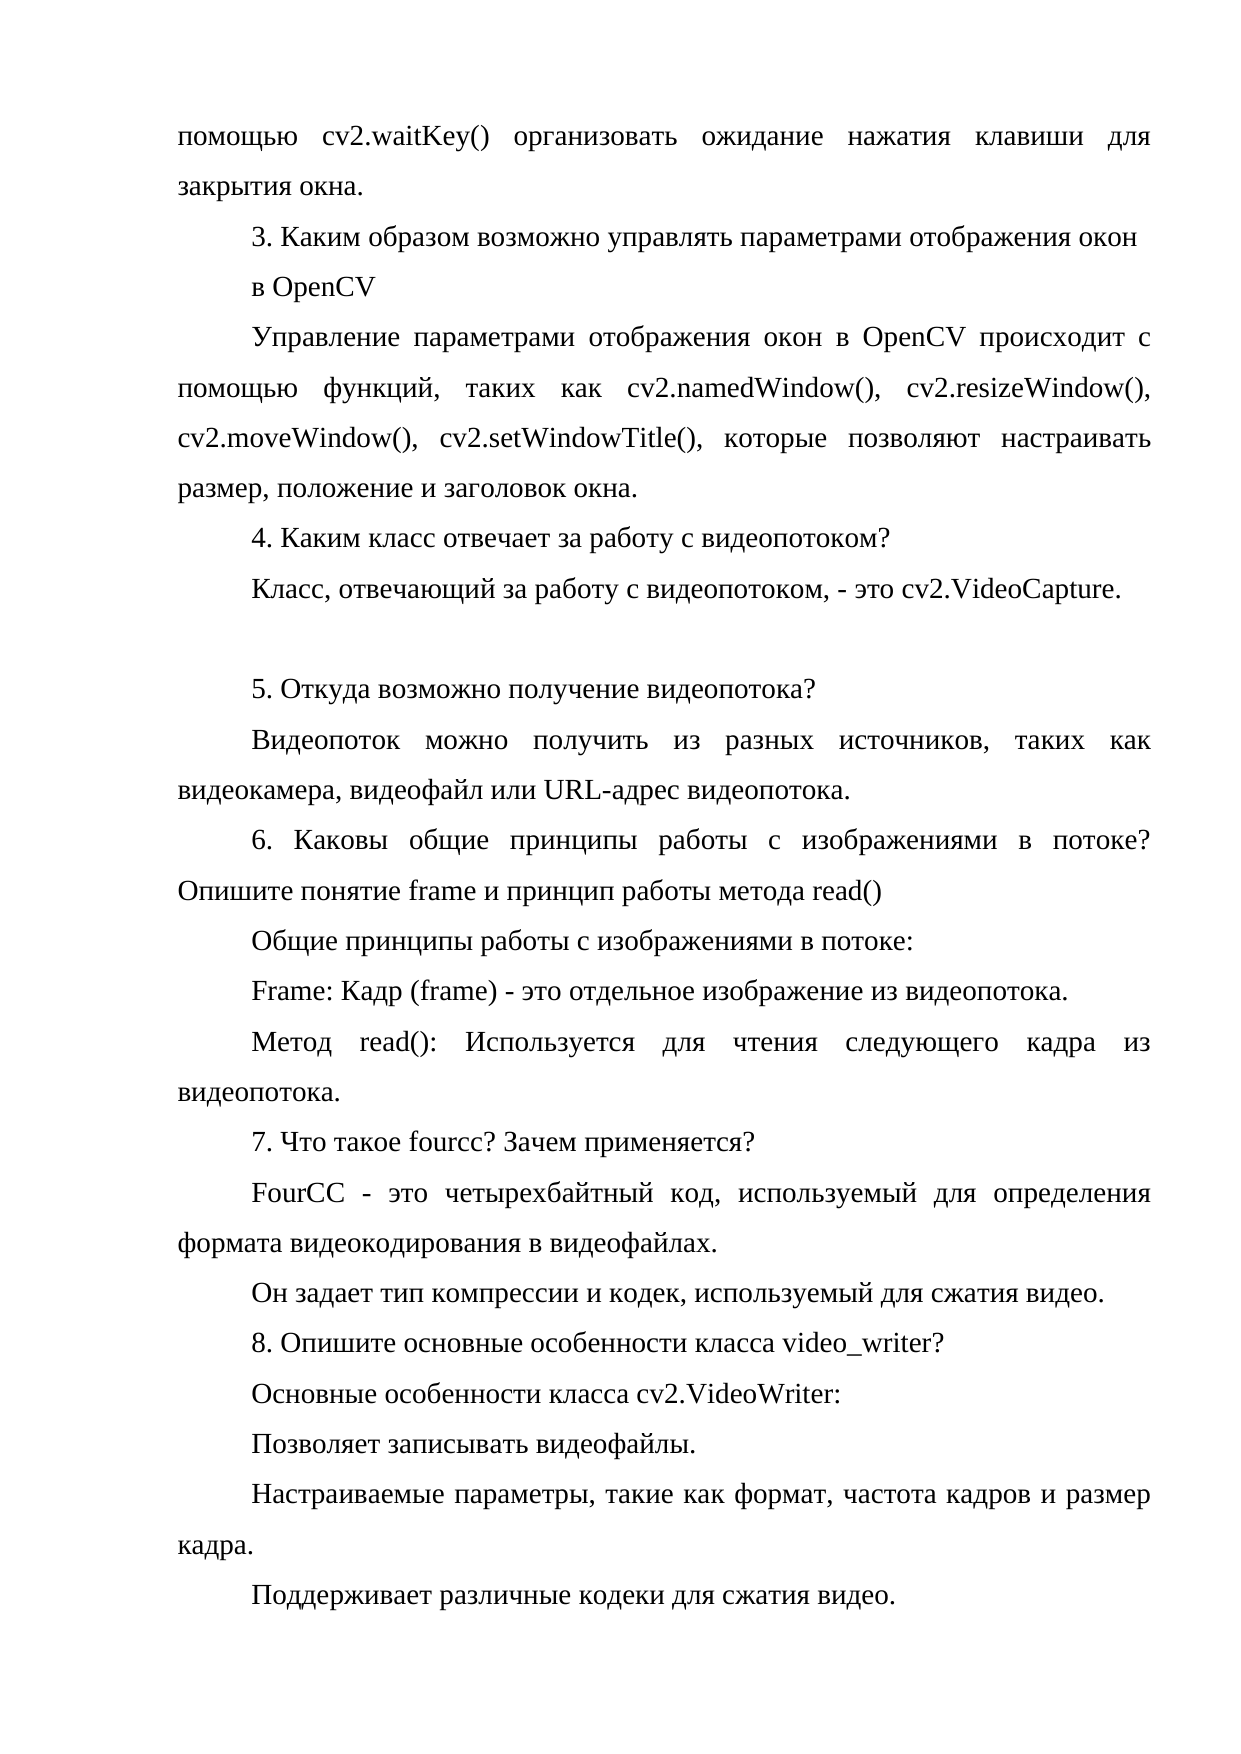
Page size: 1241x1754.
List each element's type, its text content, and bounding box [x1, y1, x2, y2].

text 6. Каковы общие принципы работы с изображениями в потоке? Опишите понятие frame и принцип работы метода read() [177, 822, 1152, 906]
text Класс, отвечающий за работу с видеопотоком, - это cv2.VideoCapture. [177, 571, 1152, 604]
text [177, 118, 1152, 202]
text Он задает тип компрессии и кодек, используемый для сжатия видео. [177, 1275, 1152, 1309]
text 4. Каким класс отвечает за работу с видеопотоком? [177, 521, 1152, 554]
text FourCC - это четырехбайтный код, используемый для определения формата видеокодирования в видеофайлах. [177, 1175, 1152, 1258]
text 3. Каким образом возможно управлять параметрами отображения окон [177, 219, 1152, 252]
text в OpenCV [177, 269, 1152, 303]
text Frame: Кадр (frame) - это отдельное изображение из видеопотока. [177, 973, 1152, 1007]
text Позволяет записывать видеофайлы. [177, 1426, 1152, 1460]
text Основные особенности класса cv2.VideoWriter: [177, 1376, 1152, 1409]
text 7. Что такое fourcc? Зачем применяется? [177, 1124, 1152, 1158]
text Видеопоток можно получить из разных источников, таких как видеокамера, видеофайл или URL-адрес видеопотока. [177, 722, 1152, 806]
text Метод read(): Используется для чтения следующего кадра из видеопотока. [177, 1024, 1152, 1108]
text Общие принципы работы с изображениями в потоке: [177, 923, 1152, 957]
text Настраиваемые параметры, такие как формат, частота кадров и размер кадра. [177, 1477, 1152, 1560]
text 5. Откуда возможно получение видеопотока? [177, 672, 1152, 705]
text Поддерживает различные кодеки для сжатия видео. [177, 1577, 1152, 1611]
text 8. Опишите основные особенности класса video_writer? [177, 1326, 1152, 1359]
text Управление параметрами отображения окон в OpenCV происходит с помощью функций, таких как cv2.namedWindow(), cv2.resizeWindow(), cv2.moveWindow(), cv2.setWindowTitle(), которые позволяют настраивать размер, положение и заголовок окна. [177, 319, 1152, 504]
